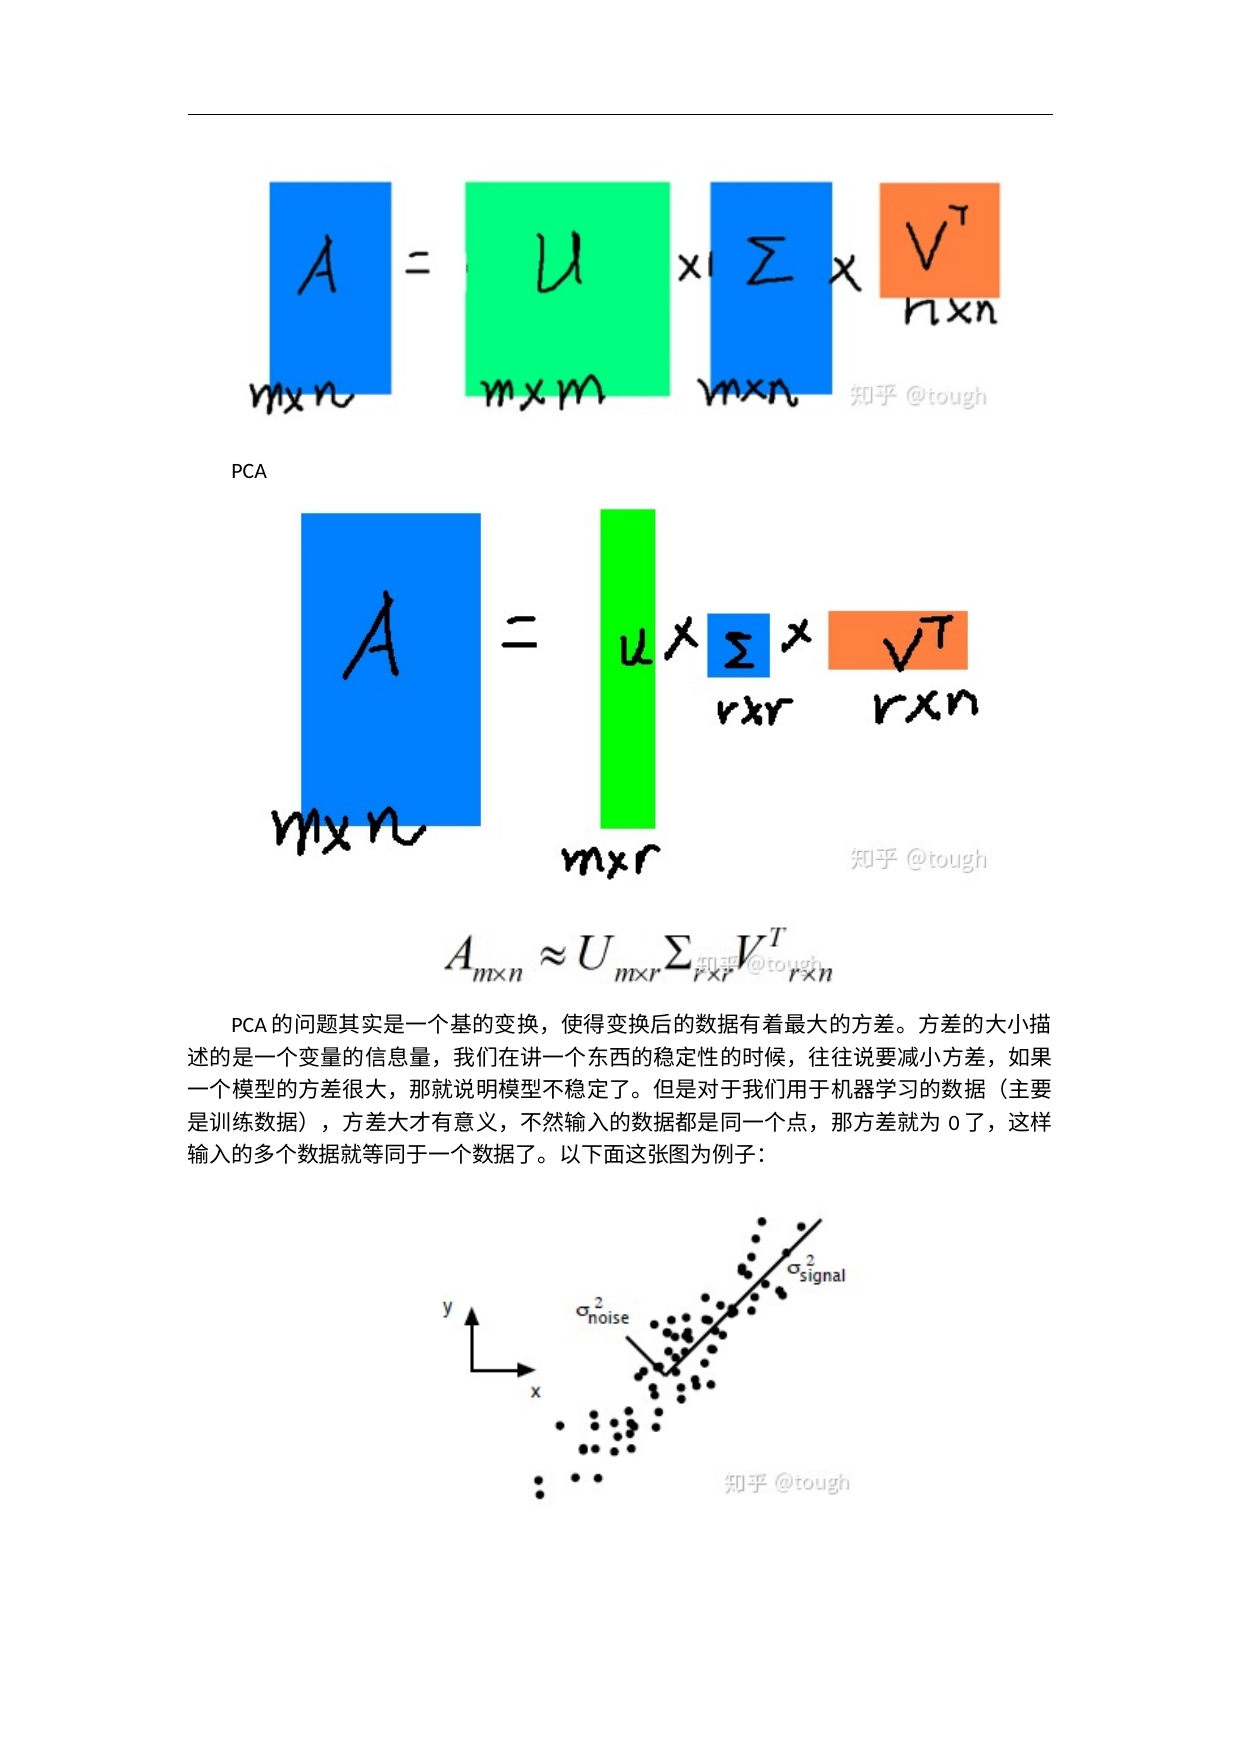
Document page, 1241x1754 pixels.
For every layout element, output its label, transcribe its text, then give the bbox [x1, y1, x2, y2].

text PCA [187, 454, 1053, 487]
picture [444, 909, 840, 997]
picture [231, 487, 1007, 894]
text PCA的问题其实是一个基的变换，使得变换后的数据有着最大的方差。方差的大小描述的是一个变量的信息量，我们在讲一个东西的稳定性的时候，往往说要减小方差，如果一个模型的方差很大，那就说明模型不稳定了。但是对于我们用于机器学习的数据（主要是训练数据），方差大才有意义，不然输入的数据都是同一个点，那方差就为0了，这样输入的多个数据就等同于一个数据了。以下面这张图为例子： [187, 1007, 1053, 1169]
picture [231, 162, 1007, 430]
picture [416, 1169, 868, 1515]
